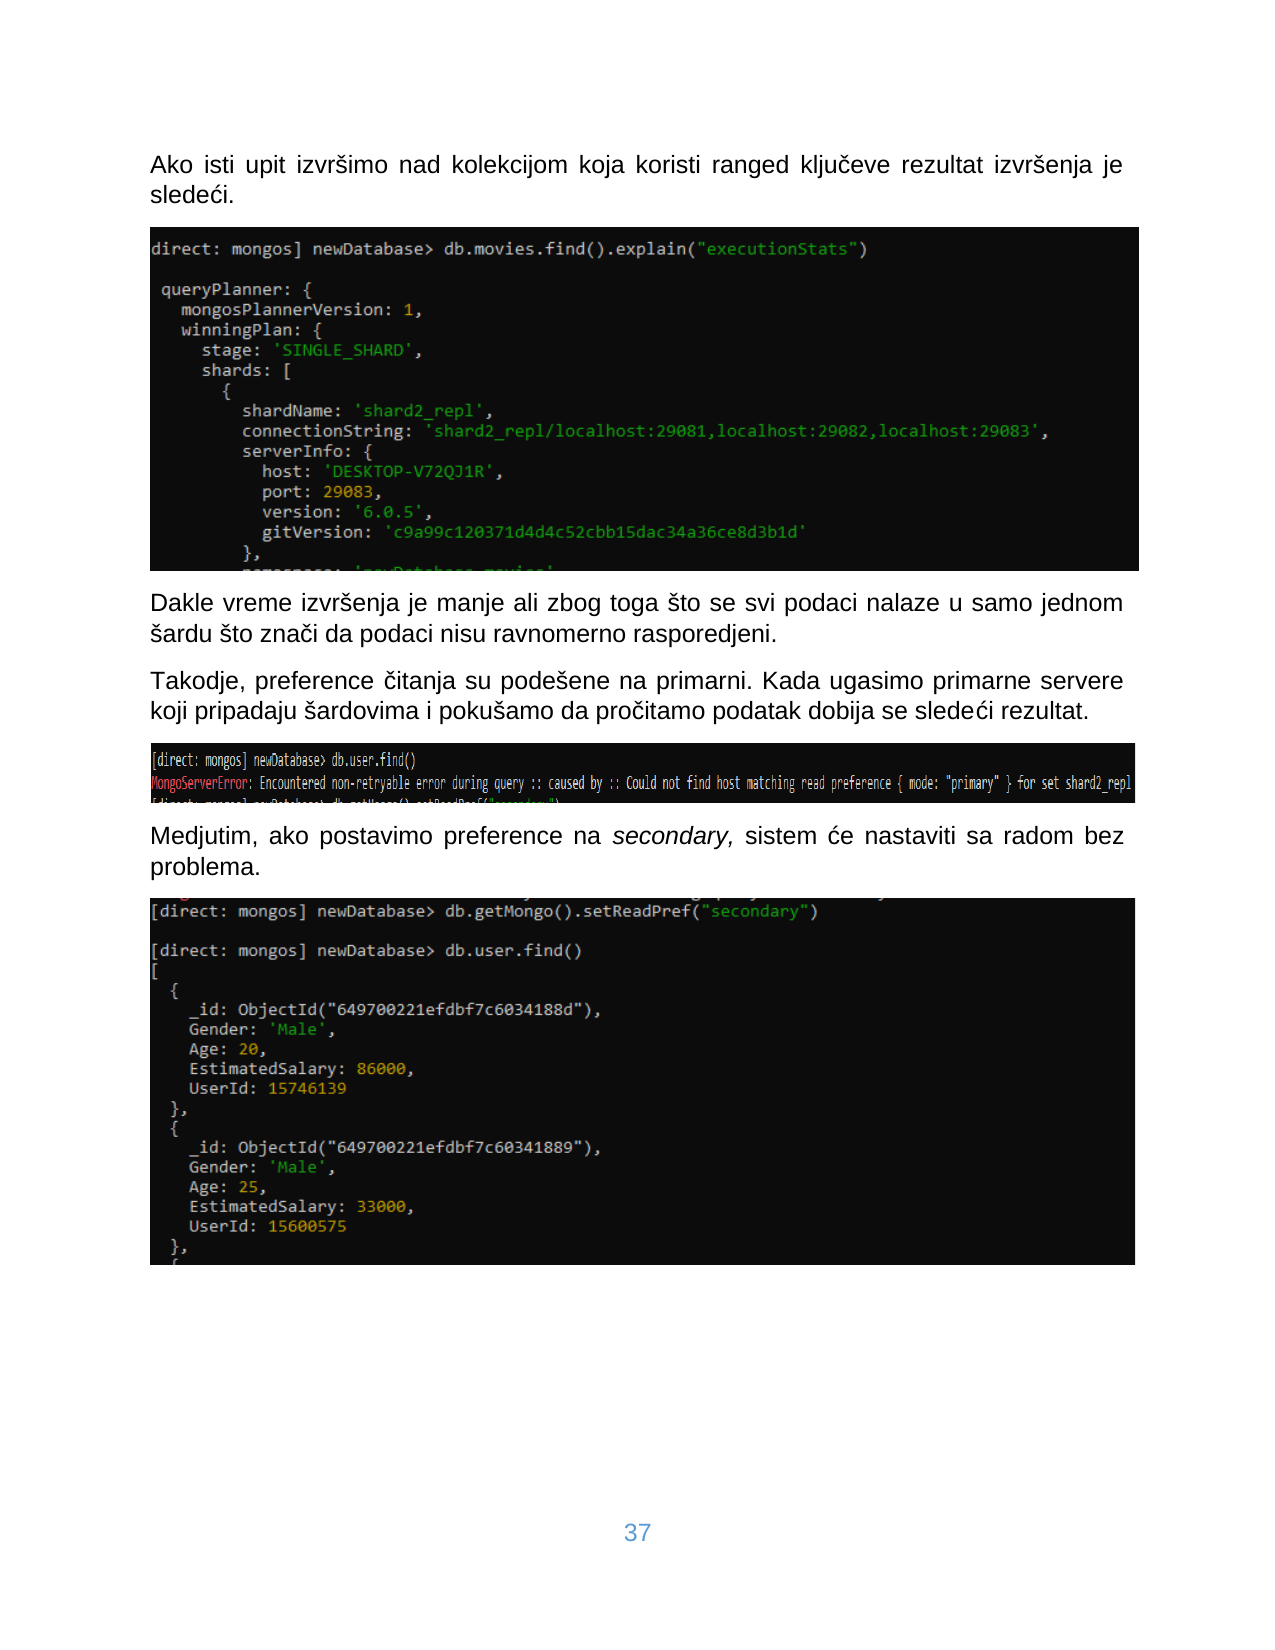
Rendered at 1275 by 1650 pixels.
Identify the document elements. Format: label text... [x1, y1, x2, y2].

text Medjutim, ako postavimo preference na secondary, sistem će nastaviti sa radom bez problema. [150, 821, 1125, 880]
text Dakle vreme izvršenja je manje ali zbog toga što se svi podaci nalaze u samo jednom šardu što znači da podaci nisu ravnomerno rasporedjeni. [150, 588, 1125, 648]
picture [151, 743, 1135, 803]
text Takodje, preference čitanja su podešene na primarni. Kada ugasimo primarne servere koji pripadaju šardovima i pokušamo da pročitamo podatak dobija se sledeći rezultat. [150, 666, 1125, 725]
picture [150, 227, 1139, 571]
picture [150, 898, 1135, 1265]
text Ako isti upit izvršimo nad kolekcijom koja koristi ranged ključeve rezultat izvršenja je sledeći. [150, 150, 1125, 209]
